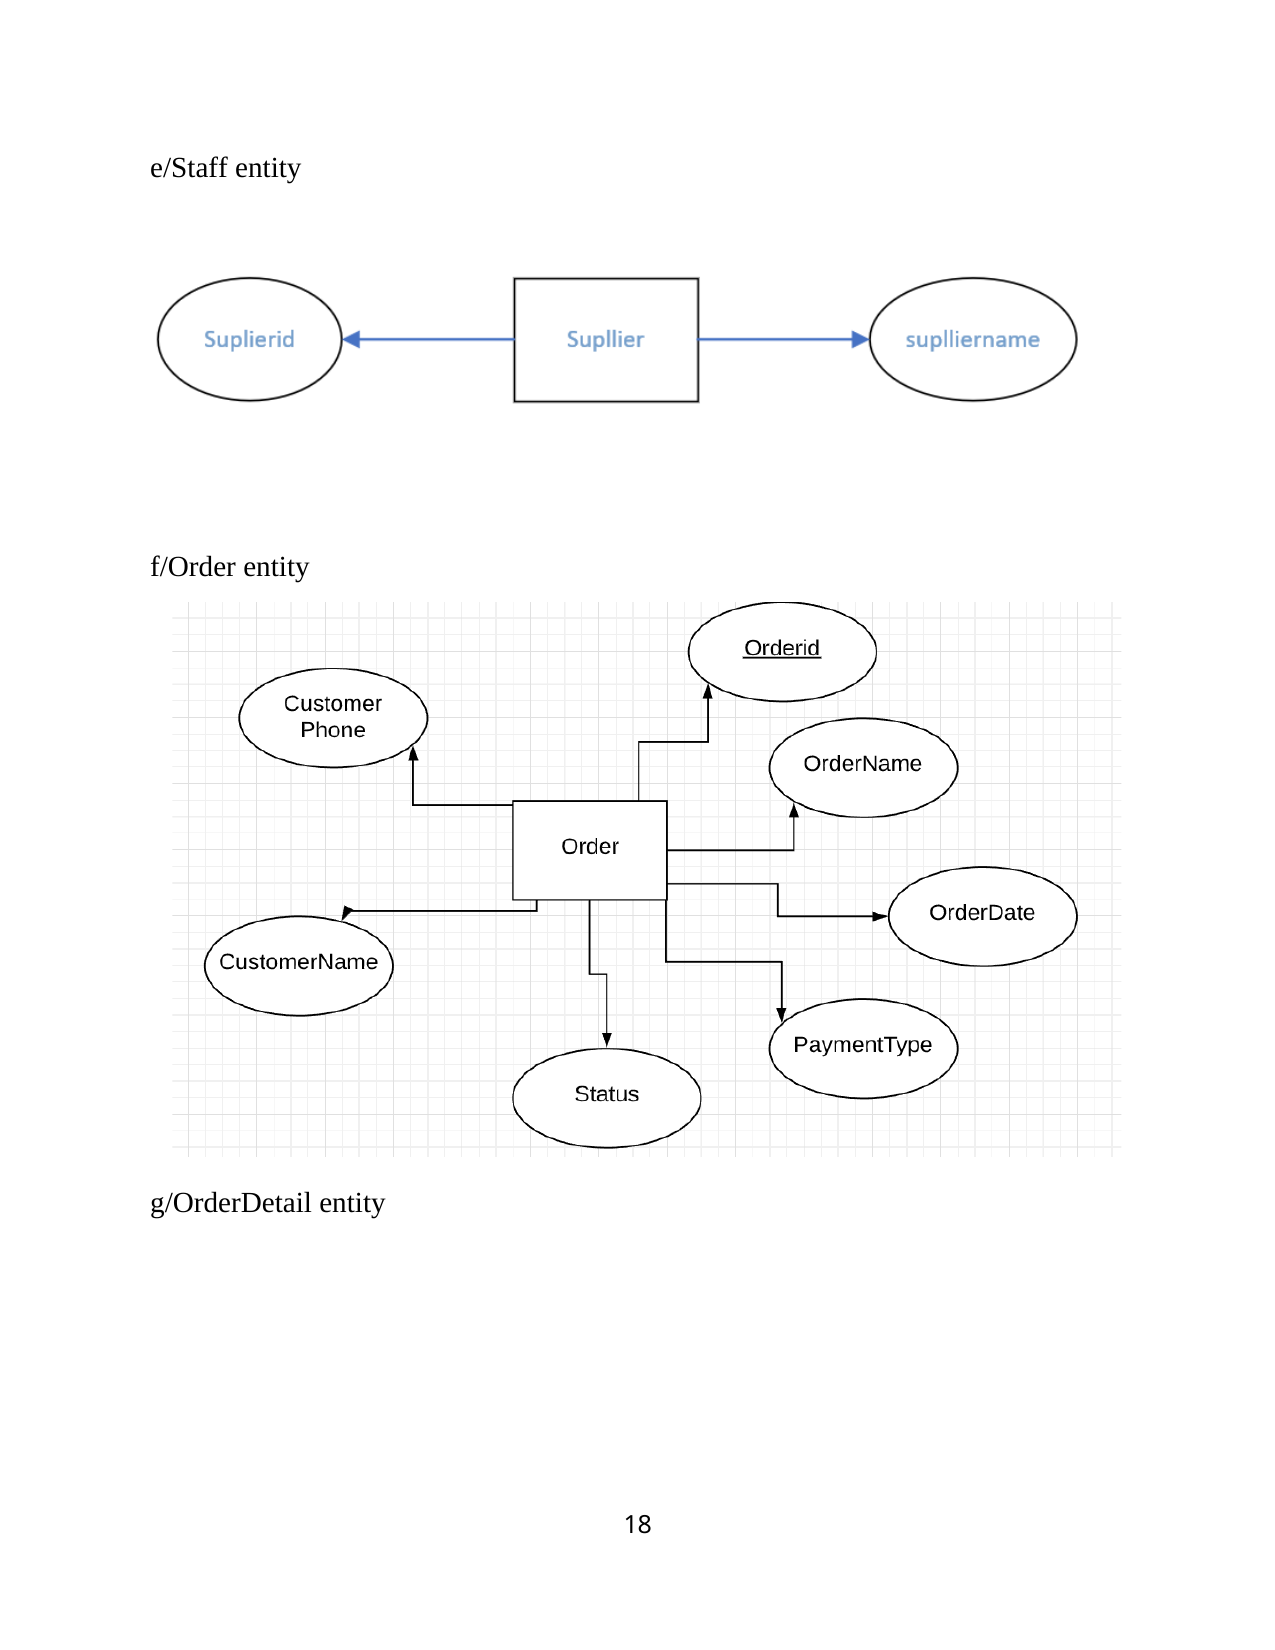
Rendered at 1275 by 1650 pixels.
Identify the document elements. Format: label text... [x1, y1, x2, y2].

text g/OrderDetail entity [150, 918, 1125, 1219]
text f/Order entity [150, 549, 1125, 582]
text e/Staff entity [150, 150, 1125, 185]
picture [150, 185, 1125, 477]
picture [171, 602, 1120, 1155]
